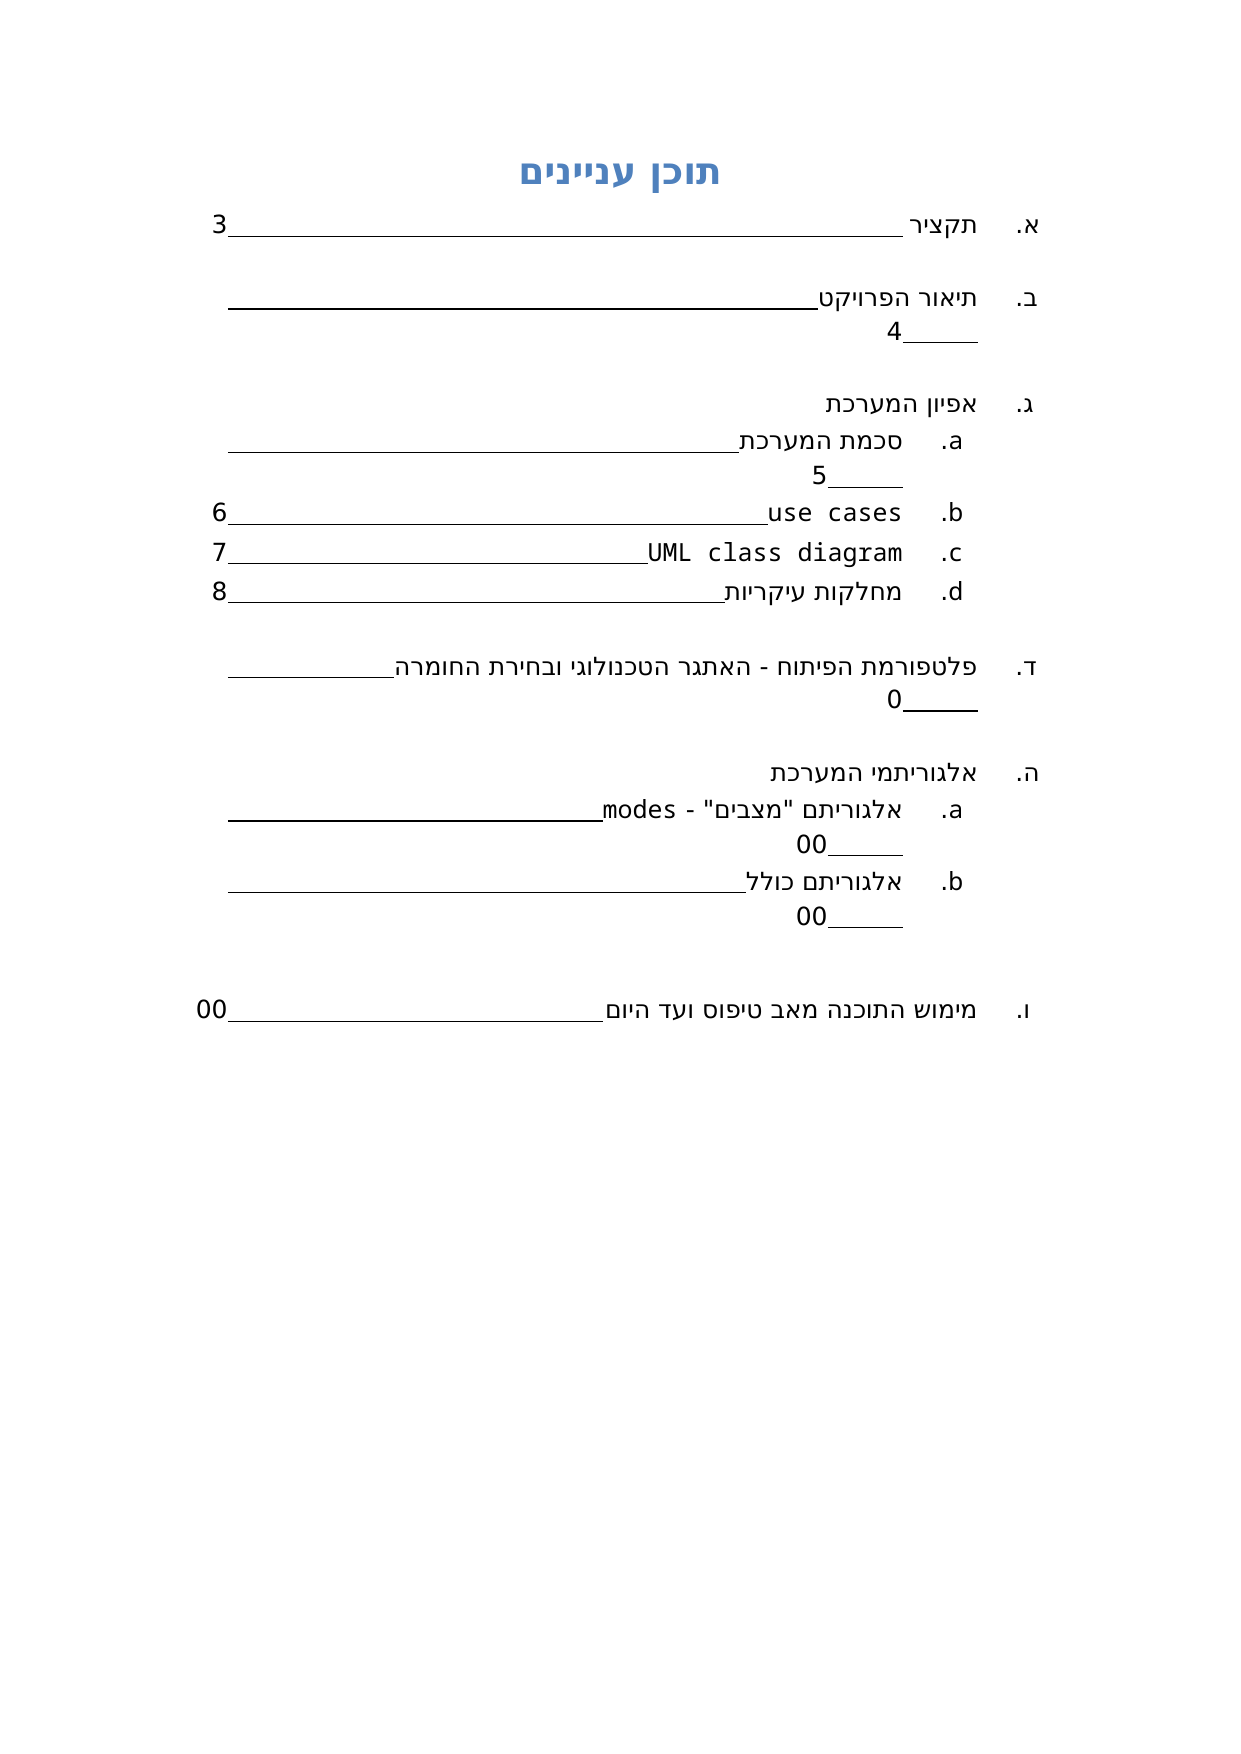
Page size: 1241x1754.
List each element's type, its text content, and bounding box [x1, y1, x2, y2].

list תקציר 3 [187, 211, 1015, 240]
list סכמת המערכת 5 [187, 423, 940, 491]
list תיאור הפרויקט 4 [187, 283, 1015, 346]
text תוכן עניינים [187, 150, 1053, 194]
list מחלקות עיקריות 8 [187, 573, 940, 607]
list אלגוריתמי המערכת [187, 758, 1015, 787]
list אלגוריתם "מצבים" - modes 00 [187, 791, 940, 859]
list UML class diagram 7 [187, 534, 940, 568]
list מימוש התוכנה מאב טיפוס ועד היום 00 [187, 995, 1015, 1024]
list פלטפורמת הפיתוח - האתגר הטכנולוגי ובחירת החומרה 0 [187, 652, 1015, 714]
list use cases 6 [187, 495, 940, 529]
list אפיון המערכת [187, 389, 1015, 419]
list אלגוריתם כולל 00 [187, 863, 940, 931]
